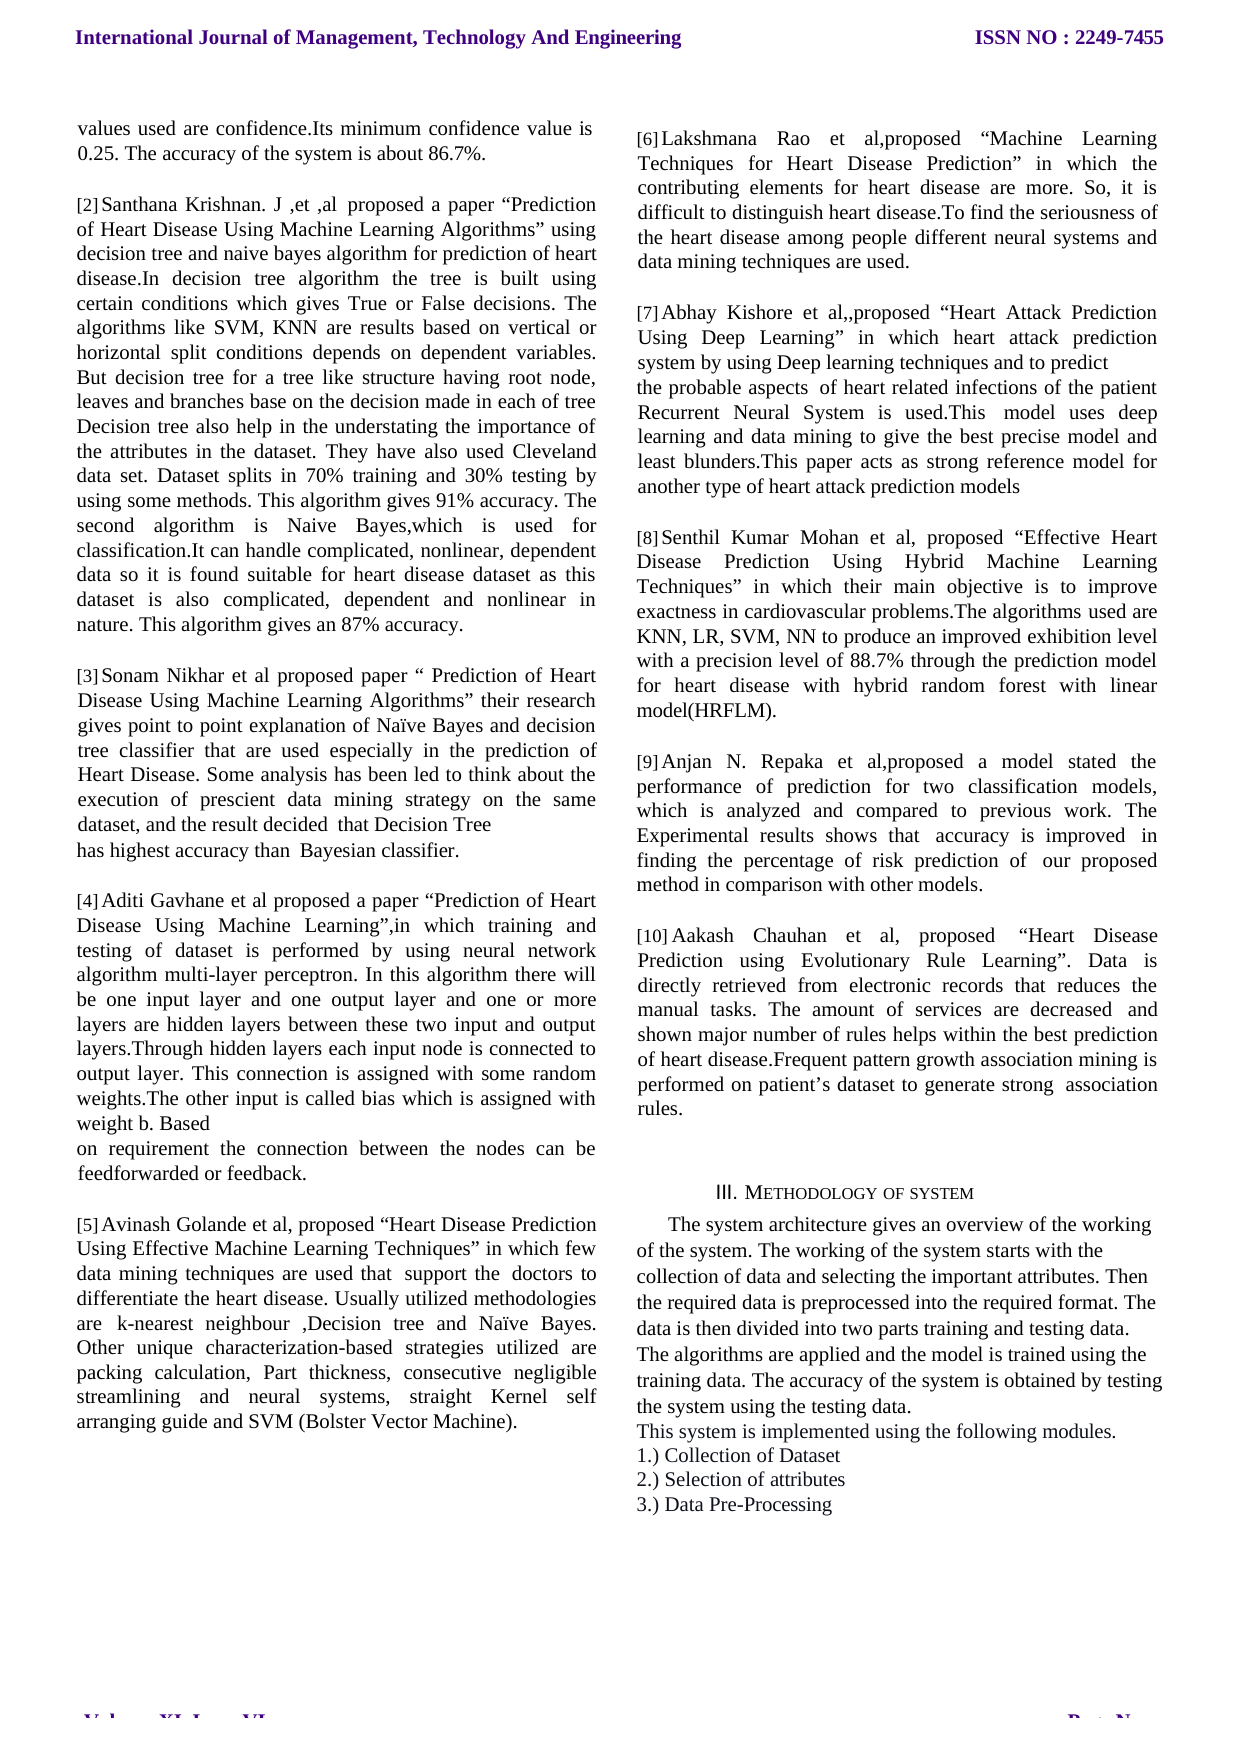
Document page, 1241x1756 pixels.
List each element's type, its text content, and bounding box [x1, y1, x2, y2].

list Anjan N. Repaka et al,proposed a model stated the performance of prediction for two classification models, which is analyzed and compared to previous work. The Experimental results shows that accuracy is improved in finding the percentage of risk prediction of our proposed method in comparison with other models. [636, 749, 1157, 896]
list Collection of Dataset [636, 1443, 1207, 1467]
list Aakash Chauhan et al, proposed “Heart Disease Prediction using Evolutionary Rule Learning”. Data is directly retrieved from electronic records that reduces the manual tasks. The amount of services are decreased and shown major number of rules helps within the best prediction of heart disease.Frequent pattern growth association mining is performed on patient’s dataset to generate strong association rules. [636, 923, 1158, 1120]
text The algorithms are applied and the model is trained using the training data. The accuracy of the system is obtained by testing the system using the testing data. [636, 1342, 1181, 1418]
text The system architecture gives an overview of the working of the system. The working of the system starts with the collection of data and selecting the important attributes. Then the required data is preprocessed into the required format. The data is then divided into two parts training and testing data. [636, 1212, 1167, 1340]
list Selection of attributes [636, 1467, 1207, 1491]
list Avinash Golande et al, proposed “Heart Disease Prediction Using Effective Machine Learning Techniques” in which few data mining techniques are used that support the doctors to differentiate the heart disease. Usually utilized methodologies are k-nearest neighbour ,Decision tree and Naïve Bayes. Other unique characterization-based strategies utilized are packing calculation, Part thickness, consecutive negligible streamlining and neural systems, straight Kernel self arranging guide and SVM (Bolster Vector Machine). [76, 1212, 597, 1433]
list Lakshmana Rao et al,proposed “Machine Learning Techniques for Heart Disease Prediction” in which the contributing elements for heart disease are more. So, it is difficult to distinguish heart disease.To find the seriousness of the heart disease among people different neural systems and data mining techniques are used. [636, 126, 1158, 273]
text the probable aspects of heart related infections of the patient Recurrent Neural System is used.This model uses deep learning and data mining to give the best precise model and least blunders.This paper acts as strong reference model for another type of heart attack prediction models [636, 375, 1158, 498]
text has highest accuracy than Bayesian classifier. [76, 837, 601, 862]
text International Journal of Management, Technology And Engineering ISSN NO : 2249-7455 [75, 24, 1207, 49]
list Methodology of system [715, 1180, 1207, 1204]
text 0.25. The accuracy of the system is about 86.7%. [77, 141, 601, 165]
list Data Pre-Processing [636, 1492, 1207, 1516]
list Sonam Nikhar et al proposed paper “ Prediction of Heart Disease Using Machine Learning Algorithms” their research gives point to point explanation of Naïve Bayes and decision tree classifier that are used especially in the prediction of Heart Disease. Some analysis has been led to think about the execution of prescient data mining strategy on the same dataset, and the result decided that Decision Tree [76, 663, 597, 836]
list Aditi Gavhane et al proposed a paper “Prediction of Heart Disease Using Machine Learning”,in which training and testing of dataset is performed by using neural network algorithm multi-layer perceptron. In this algorithm there will be one input layer and one output layer and one or more layers are hidden layers between these two input and output layers.Through hidden layers each input node is connected to output layer. This connection is assigned with some random weights.The other input is called bias which is assigned with weight b. Based [76, 888, 597, 1134]
text on requirement the connection between the nodes can be feedforwarded or feedback. [76, 1136, 596, 1185]
list Santhana Krishnan. J ,et ,al proposed a paper “Prediction of Heart Disease Using Machine Learning Algorithms” using decision tree and naive bayes algorithm for prediction of heart disease.In decision tree algorithm the tree is built using certain conditions which gives True or False decisions. The algorithms like SVM, KNN are results based on vertical or horizontal split conditions depends on dependent variables. But decision tree for a tree like structure having root node, leaves and branches base on the decision made in each of tree Decision tree also help in the understating the importance of the attributes in the dataset. They have also used Cleveland data set. Dataset splits in 70% training and 30% testing by using some methods. This algorithm gives 91% accuracy. The second algorithm is Naive Bayes,which is used for classification.It can handle complicated, nonlinear, dependent data so it is found suitable for heart disease dataset as this dataset is also complicated, dependent and nonlinear in nature. This algorithm gives an 87% accuracy. [76, 192, 597, 636]
text values used are confidence.Its minimum confidence value is [77, 116, 601, 140]
list Abhay Kishore et al,,proposed “Heart Attack Prediction Using Deep Learning” in which heart attack prediction system by using Deep learning techniques and to predict [636, 300, 1158, 374]
text This system is implemented using the following modules. [636, 1419, 1207, 1443]
list Senthil Kumar Mohan et al, proposed “Effective Heart Disease Prediction Using Hybrid Machine Learning Techniques” in which their main objective is to improve exactness in cardiovascular problems.The algorithms used are KNN, LR, SVM, NN to produce an improved exhibition level with a precision level of 88.7% through the prediction model for heart disease with hybrid random forest with linear model(HRFLM). [636, 525, 1158, 722]
